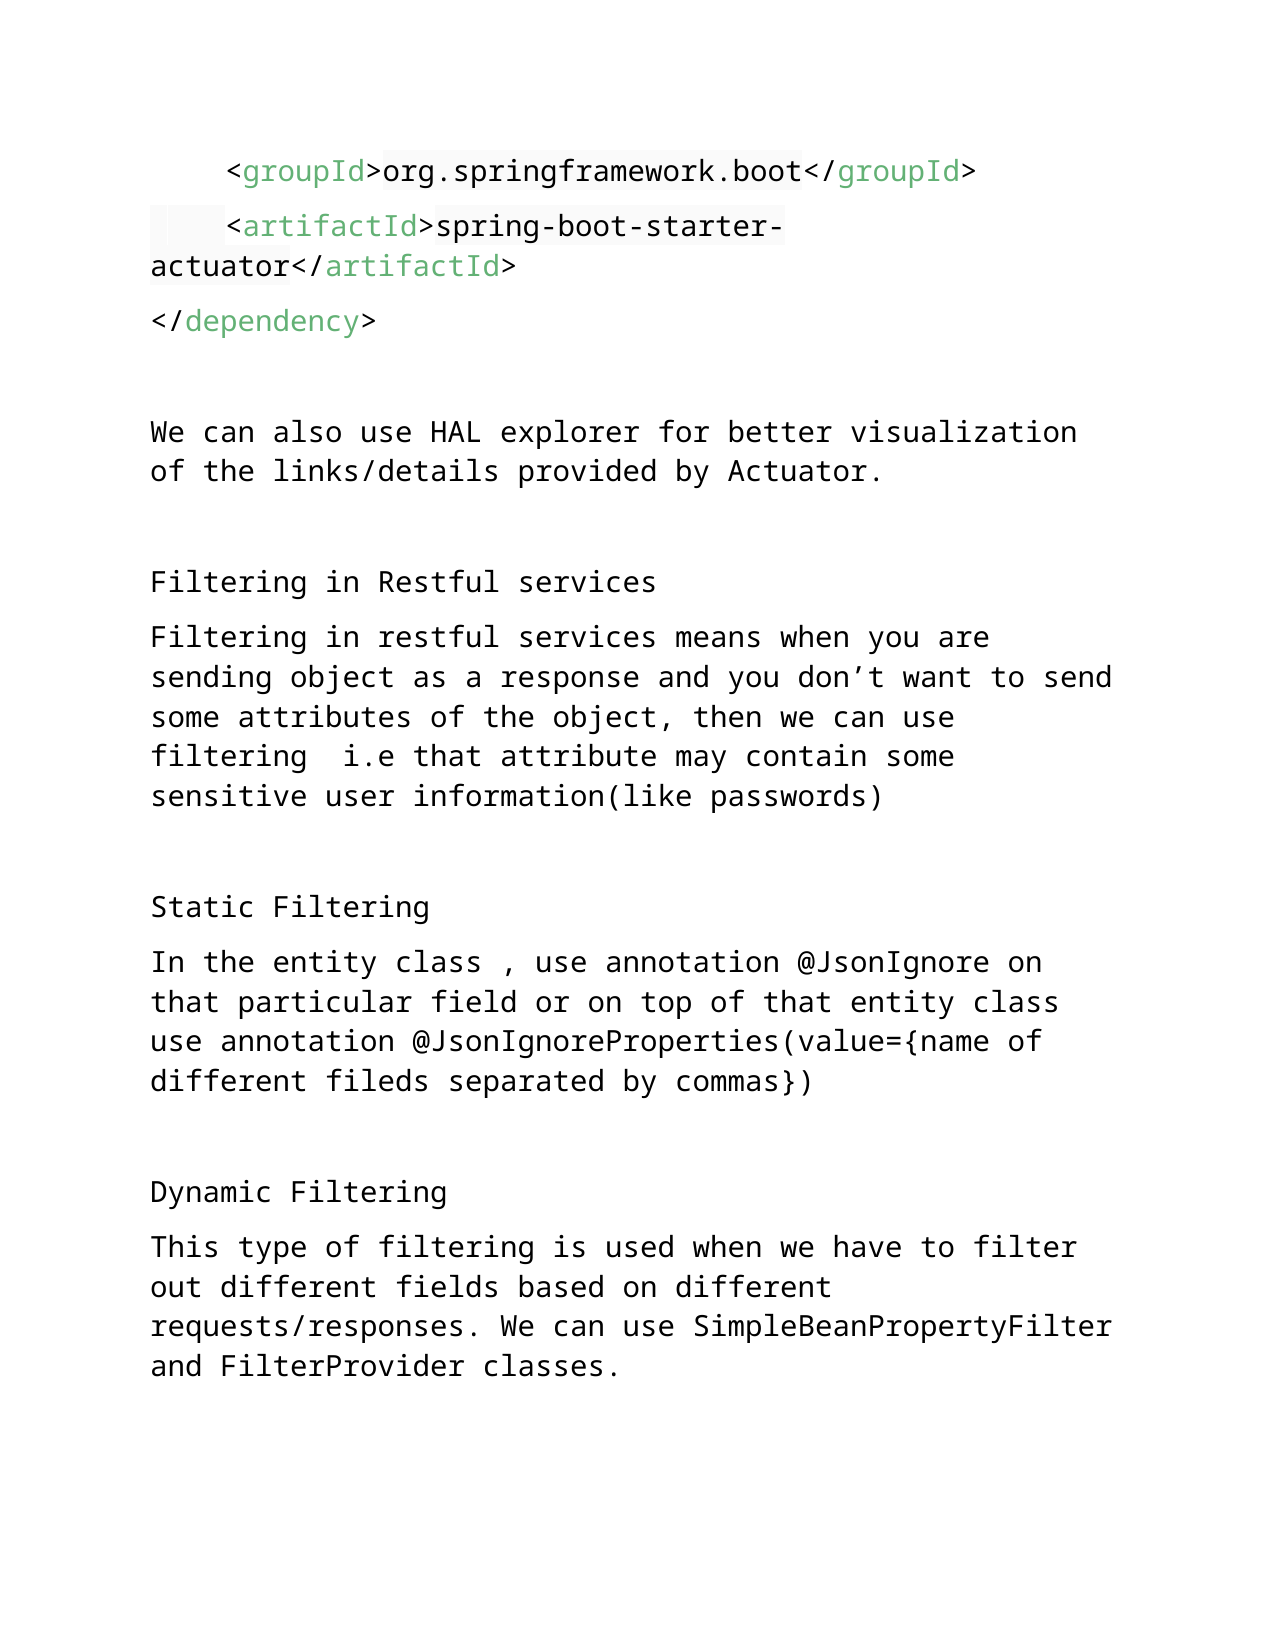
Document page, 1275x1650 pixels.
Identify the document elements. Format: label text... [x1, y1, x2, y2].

text </dependency> [150, 300, 1125, 340]
text <groupId>org.springframework.boot</groupId> [802, 150, 1125, 190]
text In the entity class , use annotation @JsonIgnore on that particular field or on top of that entity class use annotation @JsonIgnoreProperties(value={name of different fileds separated by commas}) [150, 941, 1125, 1100]
text Static Filtering [150, 886, 1125, 926]
text Filtering in restful services means when you are sending object as a response and you don’t want to send some attributes of the object, then we can use filtering i.e that attribute may contain some sensitive user information(like passwords) [150, 617, 1125, 815]
text <artifactId>spring-boot-starter-actuator</artifactId> [225, 205, 1125, 285]
text We can also use HAL explorer for better visualization of the links/details provided by Actuator. [150, 411, 1125, 490]
text Filtering in Restful services [150, 561, 1125, 601]
text This type of filtering is used when we have to filter out different fields based on different requests/responses. We can use SimpleBeanPropertyFilter and FilterProvider classes. [150, 1226, 1125, 1385]
text <groupId>org.springframework.boot</groupId> [150, 150, 383, 190]
text Dynamic Filtering [150, 1171, 1125, 1211]
